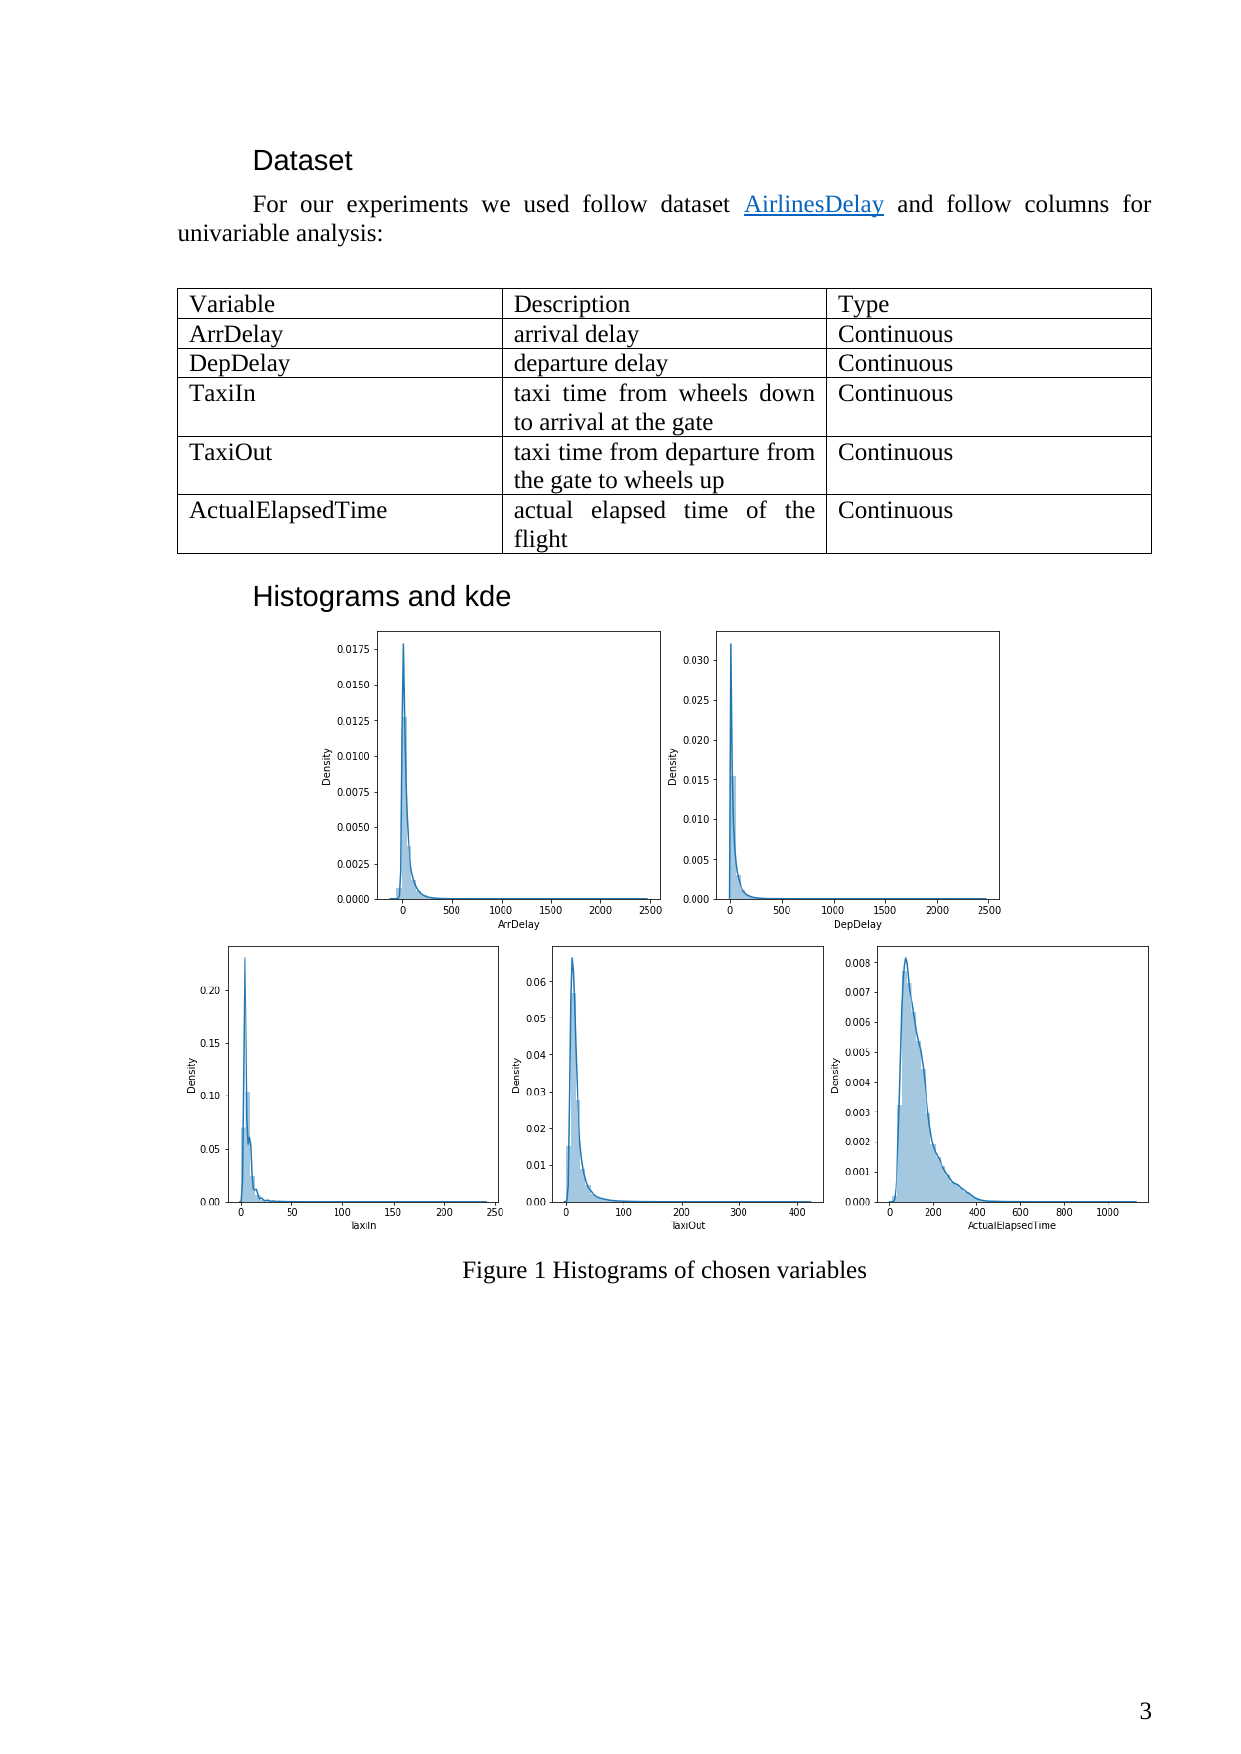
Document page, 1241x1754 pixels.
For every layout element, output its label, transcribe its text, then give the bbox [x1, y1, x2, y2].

picture [177, 939, 1154, 1237]
table_cell taxi time from departure from the gate to wheels up [503, 437, 826, 494]
table_cell Continuous [827, 437, 1151, 494]
table_cell Continuous [827, 319, 1151, 347]
table_cell arrival delay [503, 319, 826, 347]
subtitle Histograms and kde [177, 579, 1152, 612]
table_header Type [827, 289, 1151, 318]
table_cell Continuous [827, 378, 1151, 436]
subtitle Dataset [177, 143, 1152, 177]
table_cell DepDelay [178, 349, 502, 377]
text Figure 1 Histograms of chosen variables [177, 1255, 1152, 1284]
text For our experiments we used follow dataset AirlinesDelay and follow columns for univariable analysis: [177, 189, 1152, 247]
table_cell ActualElapsedTime [178, 495, 502, 553]
table_cell actual elapsed time of the flight [503, 495, 826, 553]
table_cell Continuous [827, 349, 1151, 377]
table_cell ArrDelay [178, 319, 502, 347]
table_cell TaxiOut [178, 437, 502, 494]
table_cell departure delay [503, 349, 826, 377]
table_cell taxi time from wheels down to arrival at the gate [503, 378, 826, 436]
table_cell Continuous [827, 495, 1151, 553]
table_header Variable [178, 289, 502, 318]
picture [315, 625, 1014, 936]
table_header Description [503, 289, 826, 318]
table_cell TaxiIn [178, 378, 502, 436]
